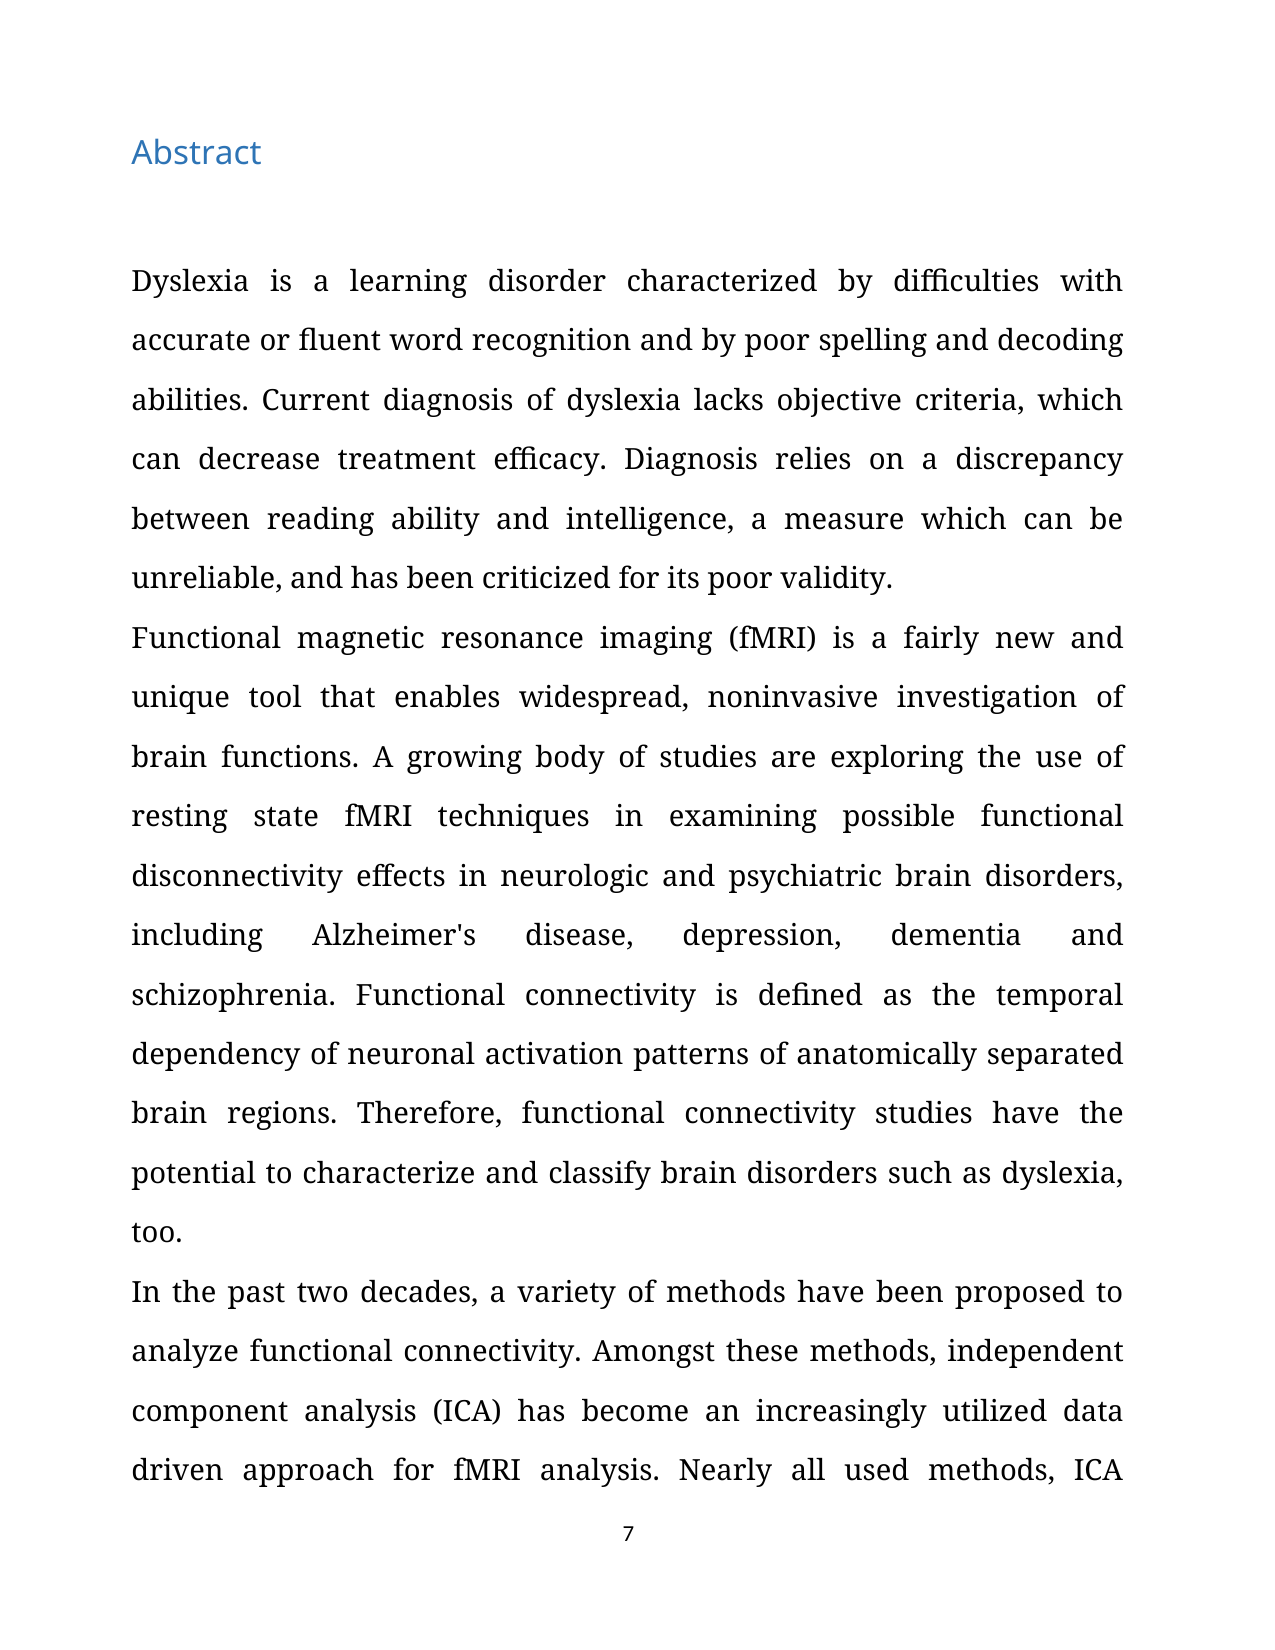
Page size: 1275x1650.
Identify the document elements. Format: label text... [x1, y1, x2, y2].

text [131, 1271, 1125, 1489]
subtitle Abstract [131, 128, 1125, 174]
text Dyslexia is a learning disorder characterized by difficulties with accurate or fluent word recognition and by poor spelling and decoding abilities. Current diagnosis of dyslexia lacks objective criteria, which can decrease treatment efficacy. Diagnosis relies on a discrepancy between reading ability and intelligence, a measure which can be unreliable, and has been criticized for its poor validity. [131, 260, 1125, 597]
text Functional magnetic resonance imaging (fMRI) is a fairly new and unique tool that enables widespread, noninvasive investigation of brain functions. A growing body of studies are exploring the use of resting state fMRI techniques in examining possible functional disconnectivity effects in neurologic and psychiatric brain disorders, including Alzheimer's disease, depression, dementia and schizophrenia. Functional connectivity is defined as the temporal dependency of neuronal activation patterns of anatomically separated brain regions. Therefore, functional connectivity studies have the potential to characterize and classify brain disorders such as dyslexia, too. [131, 617, 1125, 1251]
